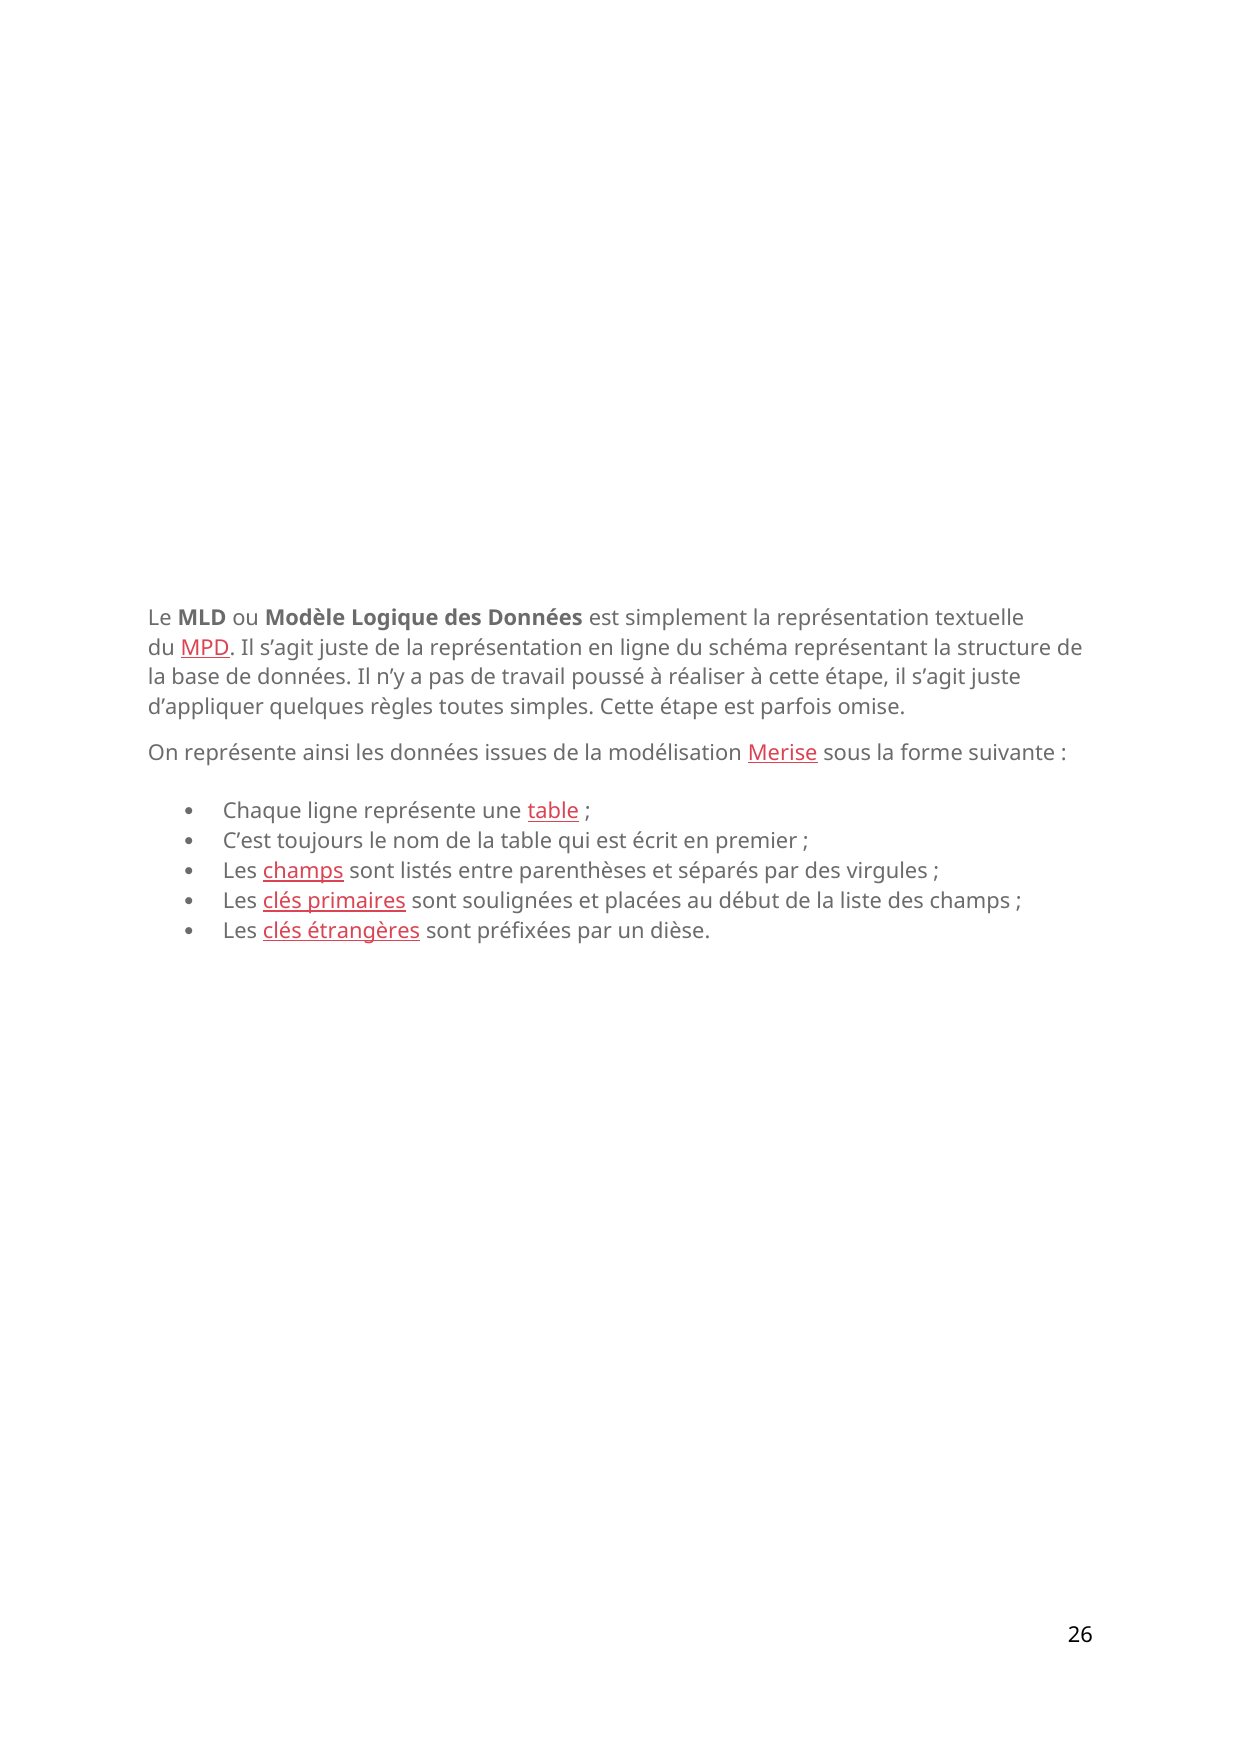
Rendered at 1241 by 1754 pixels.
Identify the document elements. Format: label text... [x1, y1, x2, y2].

list Les clés primaires sont soulignées et placées au début de la liste des champs ; [185, 885, 1093, 915]
list C’est toujours le nom de la table qui est écrit en premier ; [185, 825, 1093, 855]
list Les champs sont listés entre parenthèses et séparés par des virgules ; [185, 855, 1093, 885]
text Le MLD ou Modèle Logique des Données est simplement la représentation textuelle du MPD. Il s’agit juste de la représentation en ligne du schéma représentant la structure de la base de données. Il n’y a pas de travail poussé à réaliser à cette étape, il s’agit juste d’appliquer quelques règles toutes simples. Cette étape est parfois omise. [148, 602, 1093, 721]
list Les clés étrangères sont préfixées par un dièse. [185, 915, 1093, 944]
text On représente ainsi les données issues de la modélisation Merise sous la forme suivante : [148, 737, 1093, 766]
list Chaque ligne représente une table ; [185, 796, 1093, 825]
